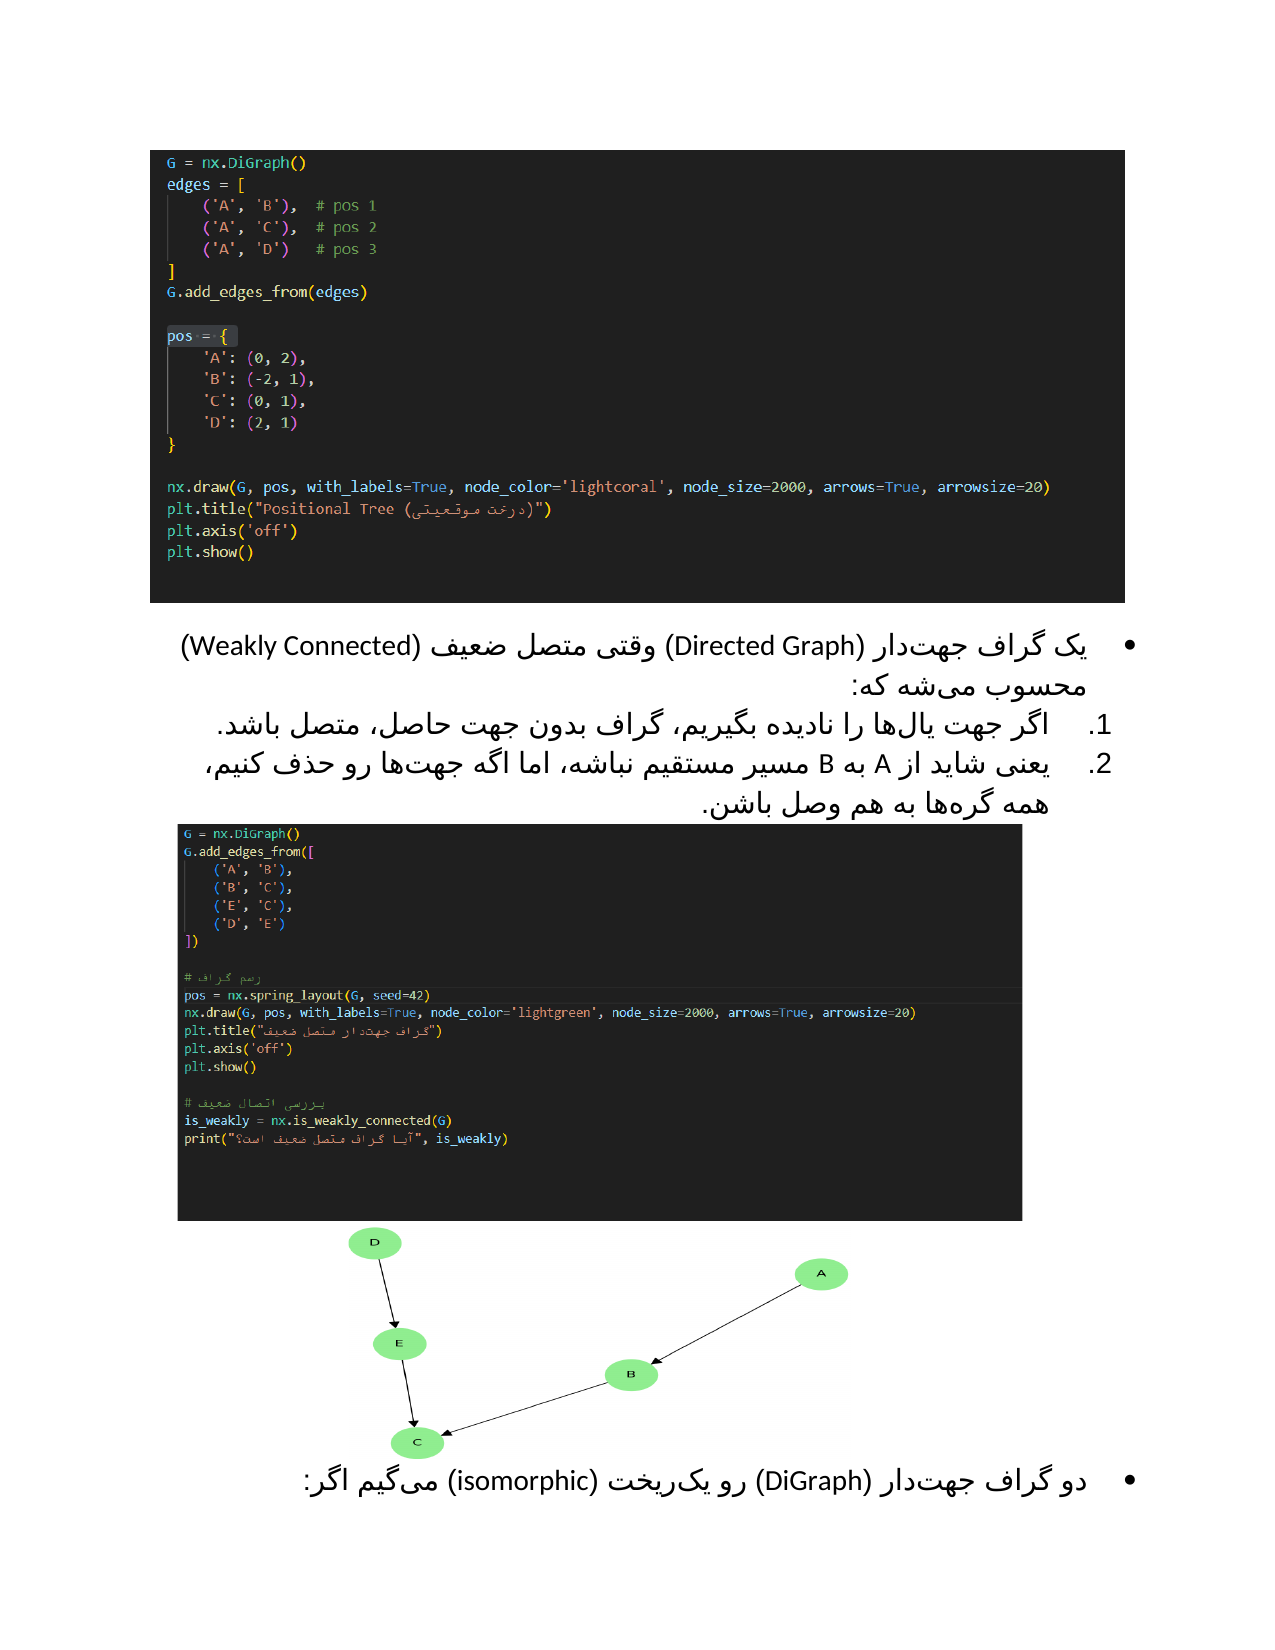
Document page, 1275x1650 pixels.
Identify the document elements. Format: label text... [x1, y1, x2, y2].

picture [348, 1224, 852, 1459]
picture [177, 824, 1023, 1221]
list یعنی شاید از A به B مسیر مستقیم نباشه، اما اگه جهت‌ها رو حذف کنیم، همه گره‌ها به هم وصل باشن. [150, 745, 1087, 819]
picture [150, 150, 1125, 603]
list دو گراف جهت‌دار (DiGraph) رو یک‌ریخت (isomorphic) می‌گیم اگر: [150, 1462, 1125, 1498]
list یک گراف جهت‌دار (Directed Graph) وقتی متصل ضعیف (Weakly Connected) محسوب می‌شه که: [150, 627, 1125, 702]
list اگر جهت یال‌ها را نادیده بگیریم، گراف بدون جهت حاصل، متصل باشد. [150, 707, 1087, 740]
